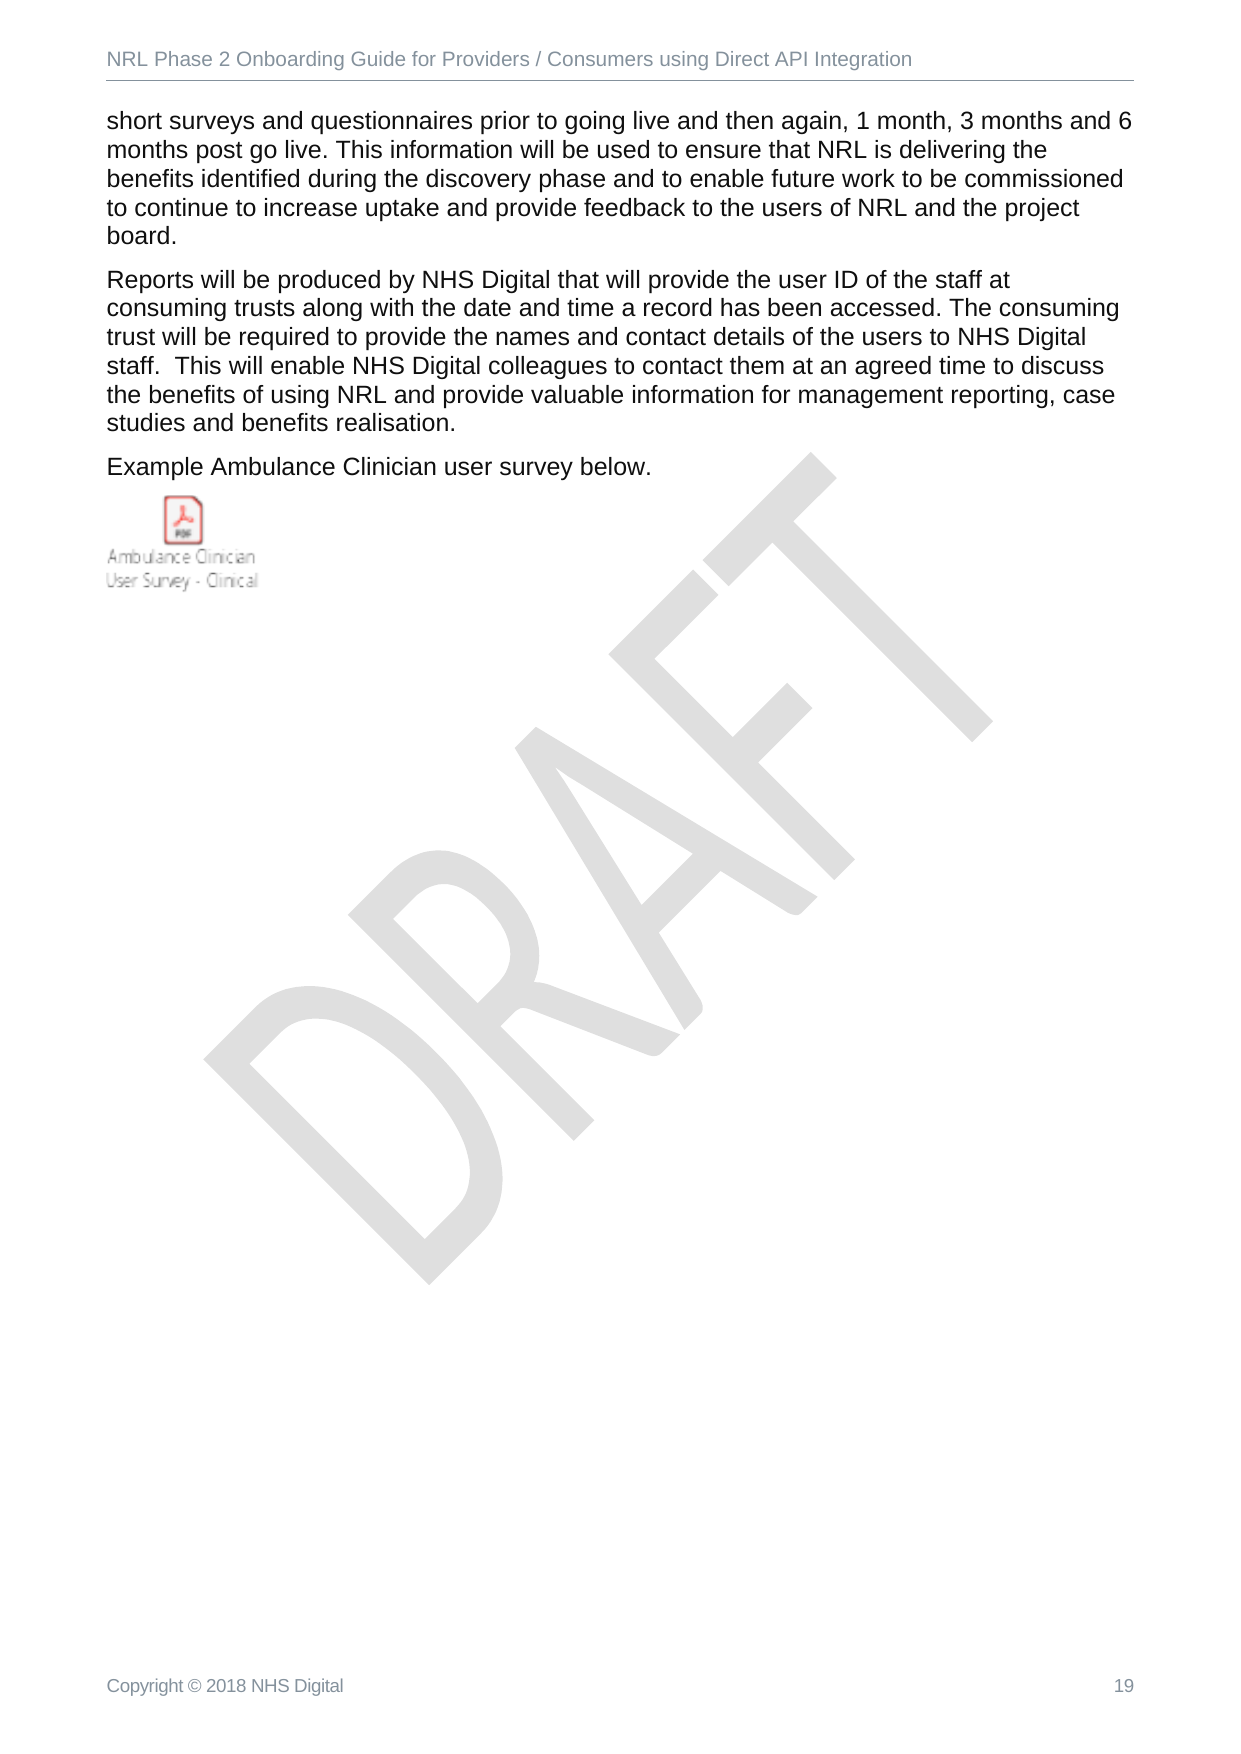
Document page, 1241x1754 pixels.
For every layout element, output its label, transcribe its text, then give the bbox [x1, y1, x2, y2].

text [106, 106, 1134, 250]
text Example Ambulance Clinician user survey below. [106, 452, 1134, 481]
text Reports will be produced by NHS Digital that will provide the user ID of the staff at consuming trusts along with the date and time a record has been accessed. The consuming trust will be required to provide the names and contact details of the users to NHS Digital staff. This will enable NHS Digital colleagues to contact them at an agreed time to discuss the benefits of using NRL and provide valuable information for management reporting, case studies and benefits realisation. [106, 265, 1134, 437]
